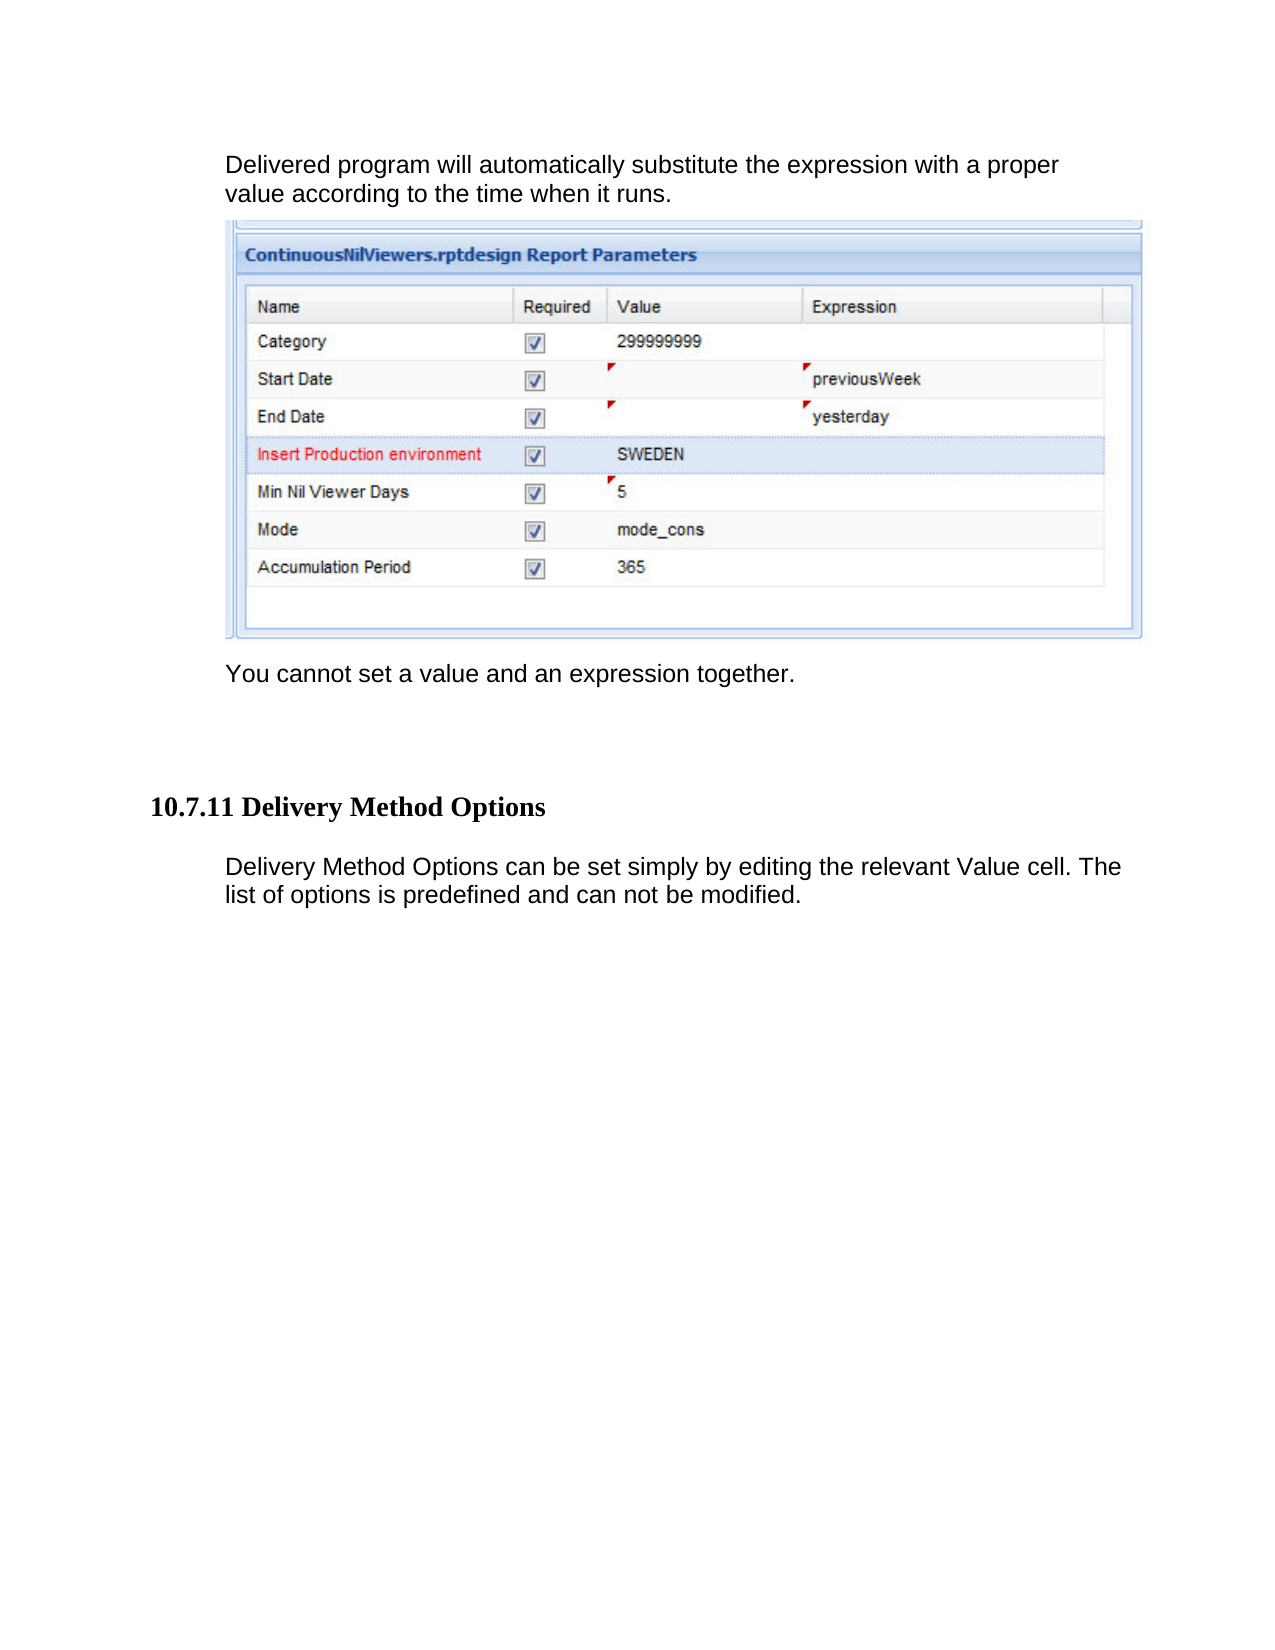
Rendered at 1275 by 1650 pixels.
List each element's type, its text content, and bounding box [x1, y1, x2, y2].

picture [225, 220, 1152, 647]
text Delivery Method Options can be set simply by editing the relevant Value cell. The list of options is predefined and can not be modified. [225, 851, 1125, 909]
text 10.7.11 Delivery Method Options [150, 790, 1125, 822]
text Delivered program will automatically substitute the expression with a proper value according to the time when it runs. [225, 150, 1125, 207]
text You cannot set a value and an expression together. [225, 659, 1125, 688]
